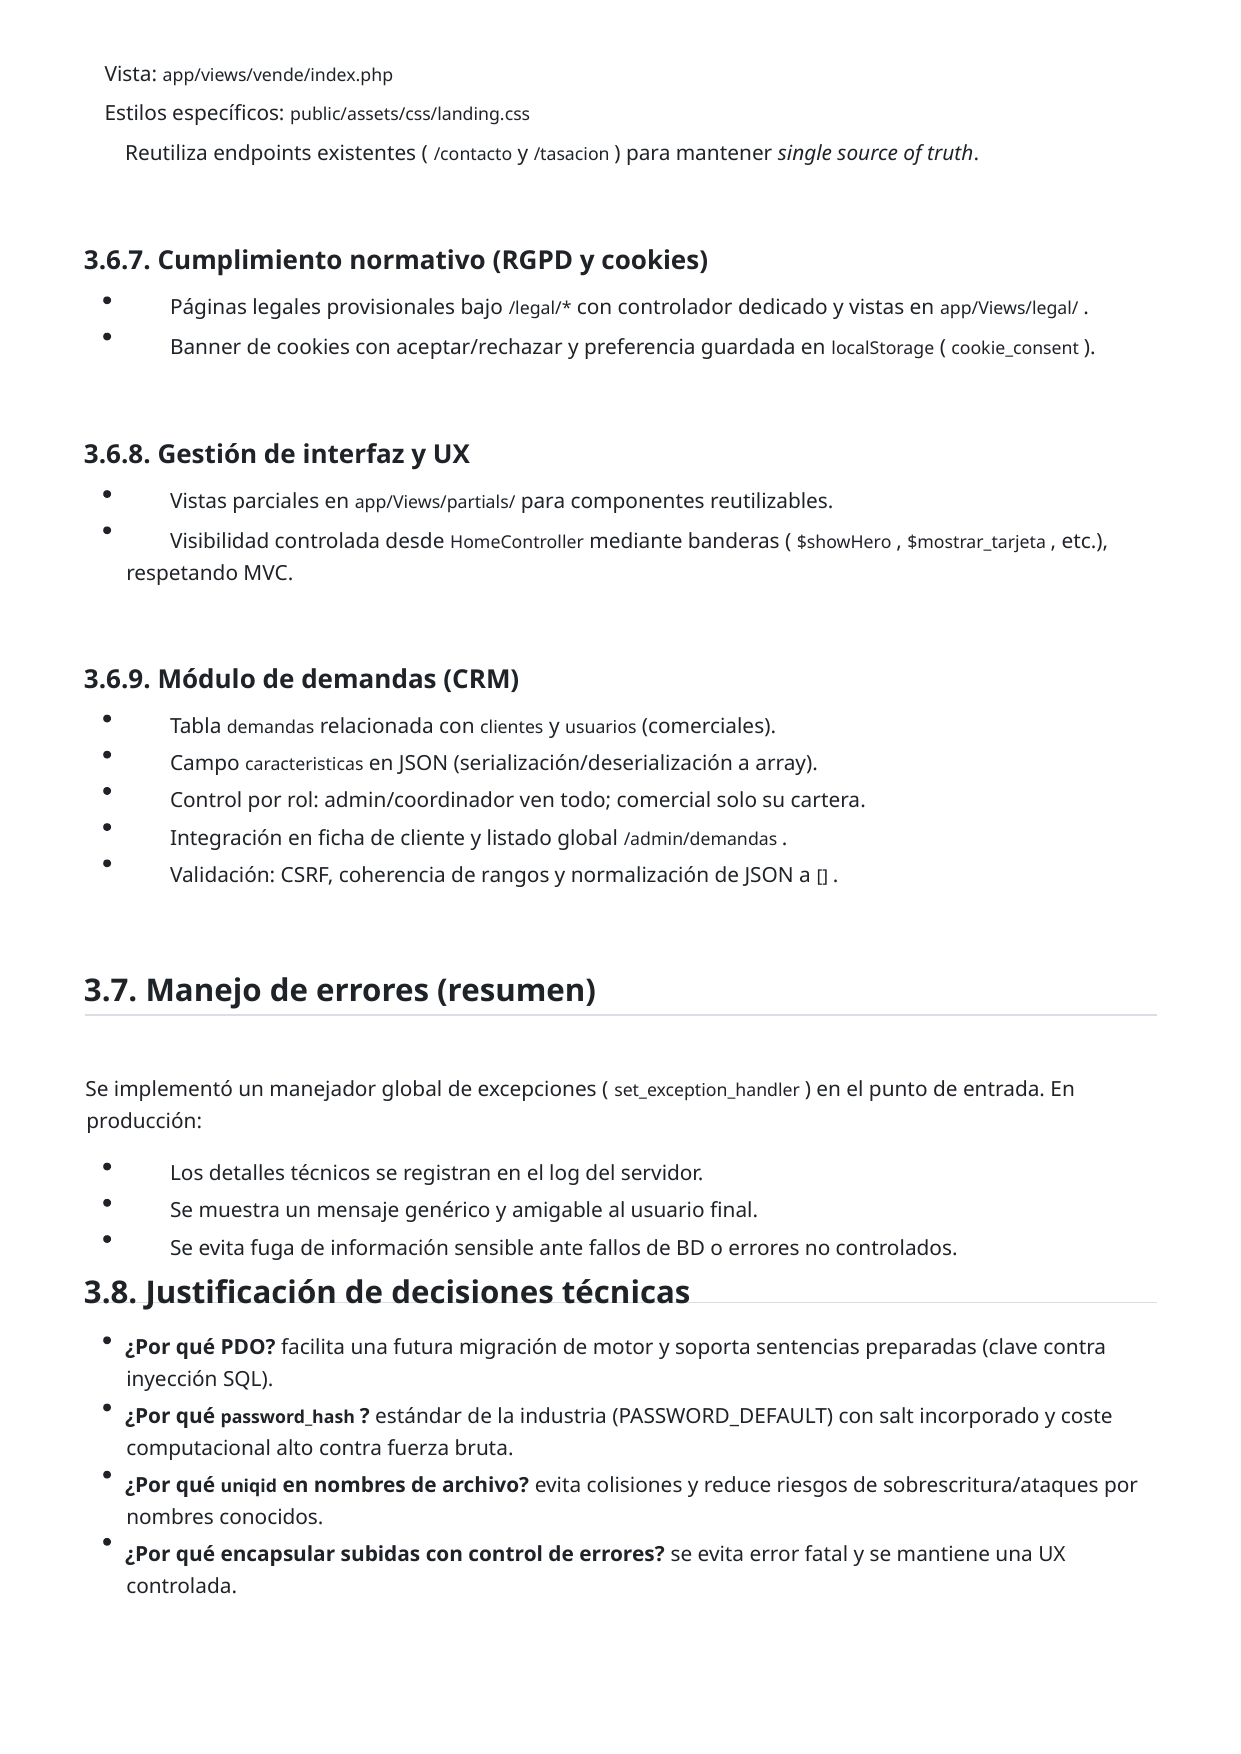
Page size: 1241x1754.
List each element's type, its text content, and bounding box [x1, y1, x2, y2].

text Estilos específicos: public/assets/css/landing.css [104, 98, 1154, 127]
text Los detalles técnicos se registran en el log del servidor. [125, 1158, 1148, 1187]
subtitle 3.6.7. Cumplimiento normativo (RGPD y cookies) [84, 242, 1154, 277]
text Se evita fuga de información sensible ante fallos de BD o errores no controlados. [125, 1233, 1148, 1261]
text ¿Por qué password_hash ? estándar de la industria (PASSWORD_DEFAULT) con salt incorporado y coste computacional alto contra fuerza bruta. [125, 1401, 1148, 1461]
text Se muestra un mensaje genérico y amigable al usuario final. [125, 1195, 1148, 1224]
text ¿Por qué PDO? facilita una futura migración de motor y soporta sentencias preparadas (clave contra inyección SQL). [125, 1332, 1148, 1392]
subtitle 3.7. Manejo de errores (resumen) [84, 968, 1154, 1011]
text Validación: CSRF, coherencia de rangos y normalización de JSON a [] . [125, 860, 1148, 888]
text Reutiliza endpoints existentes ( /contacto y /tasacion ) para mantener single source of truth. [125, 138, 1148, 167]
text Vistas parciales en app/Views/partials/ para componentes reutilizables. [125, 486, 1148, 514]
text Integración en ficha de cliente y listado global /admin/demandas . [125, 823, 1148, 851]
text Campo caracteristicas en JSON (serialización/deserialización a array). [125, 748, 1148, 776]
text Visibilidad controlada desde HomeController mediante banderas ( $showHero , $mostrar_tarjeta , etc.), respetando MVC. [125, 526, 1148, 586]
text Tabla demandas relacionada con clientes y usuarios (comerciales). [125, 711, 1148, 739]
text Se implementó un manejador global de excepciones ( set_exception_handler ) en el punto de entrada. En producción: [85, 1074, 1148, 1134]
text Control por rol: admin/coordinador ven todo; comercial solo su cartera. [125, 785, 1148, 814]
text Banner de cookies con aceptar/rechazar y preferencia guardada en localStorage ( cookie_consent ). [125, 332, 1148, 361]
text Páginas legales provisionales bajo /legal/* con controlador dedicado y vistas en app/Views/legal/ . [125, 292, 1148, 321]
text ¿Por qué uniqid en nombres de archivo? evita colisiones y reduce riesgos de sobrescritura/ataques por nombres conocidos. [125, 1470, 1148, 1530]
subtitle 3.8. Justificación de decisiones técnicas [84, 1270, 1154, 1313]
text Vista: app/views/vende/index.php [104, 59, 1154, 88]
subtitle 3.6.8. Gestión de interfaz y UX [84, 436, 1154, 471]
text ¿Por qué encapsular subidas con control de errores? se evita error fatal y se mantiene una UX controlada. [125, 1539, 1148, 1599]
subtitle 3.6.9. Módulo de demandas (CRM) [84, 660, 1154, 696]
